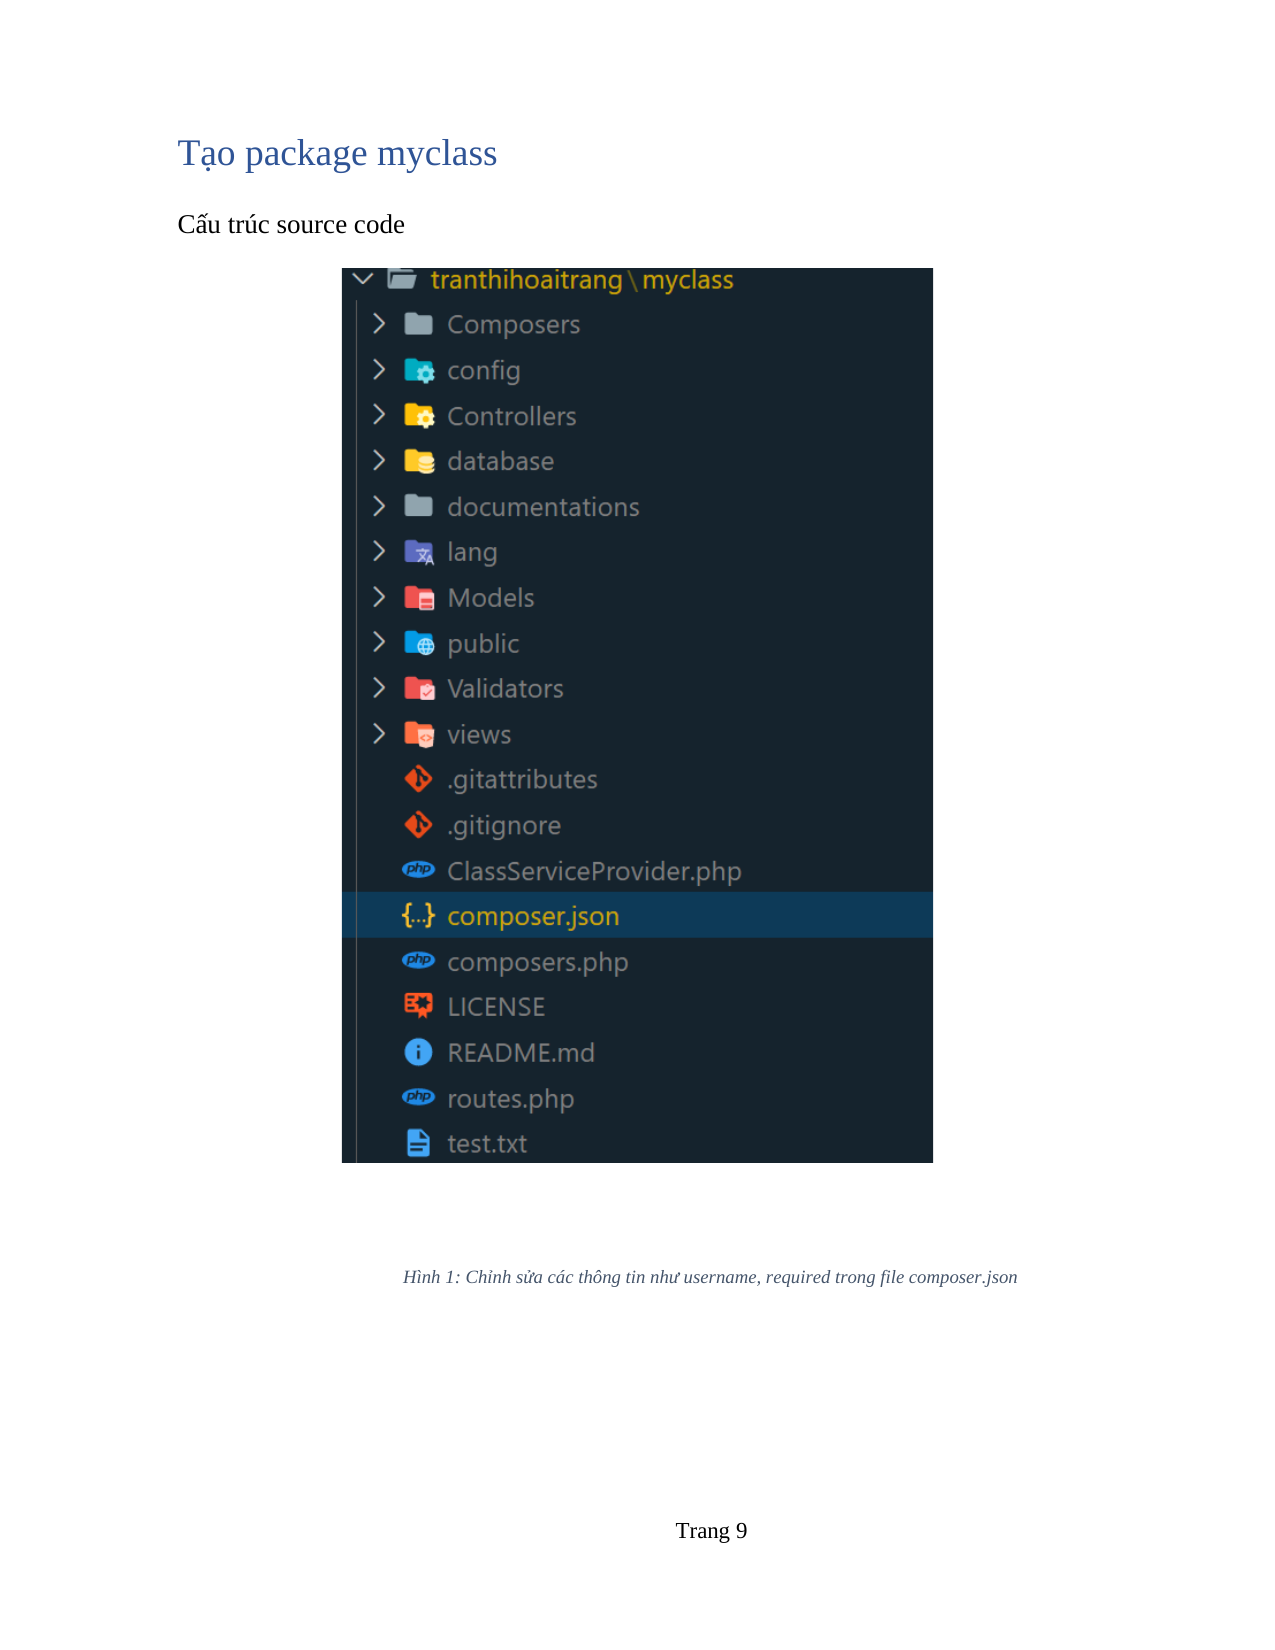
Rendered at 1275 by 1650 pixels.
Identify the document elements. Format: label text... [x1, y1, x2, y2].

subtitle Tạo package myclass [177, 131, 1186, 174]
picture [341, 268, 934, 1163]
text Hình 1: Chỉnh sửa các thông tin như username, required trong file composer.json [177, 1266, 1186, 1287]
text Cấu trúc source code [177, 208, 1186, 239]
